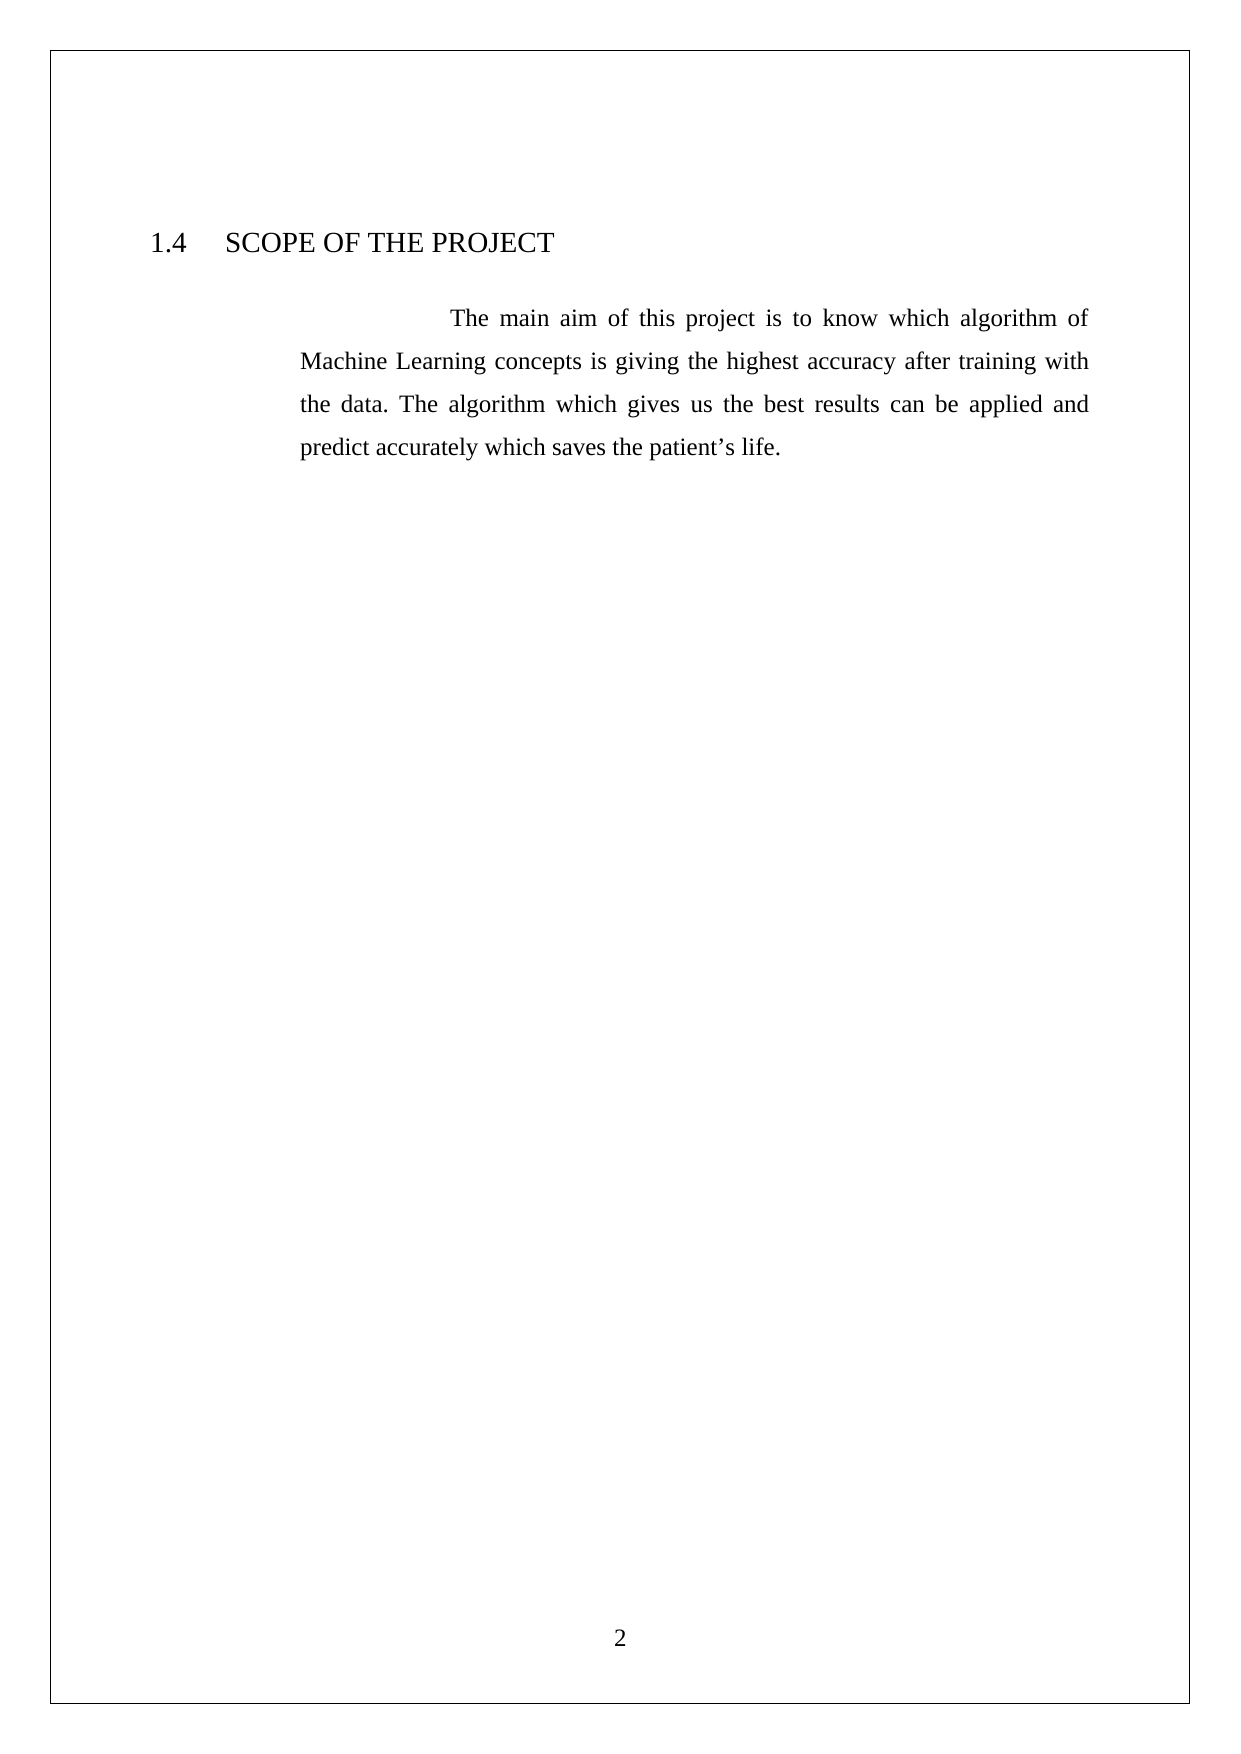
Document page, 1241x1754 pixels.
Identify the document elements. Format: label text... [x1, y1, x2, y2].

list The main aim of this project is to know which algorithm of Machine Learning concepts is giving the highest accuracy after training with the data. The algorithm which gives us the best results can be applied and predict accurately which saves the patient’s life. [300, 303, 1090, 461]
list SCOPE OF THE PROJECT [150, 226, 1090, 259]
